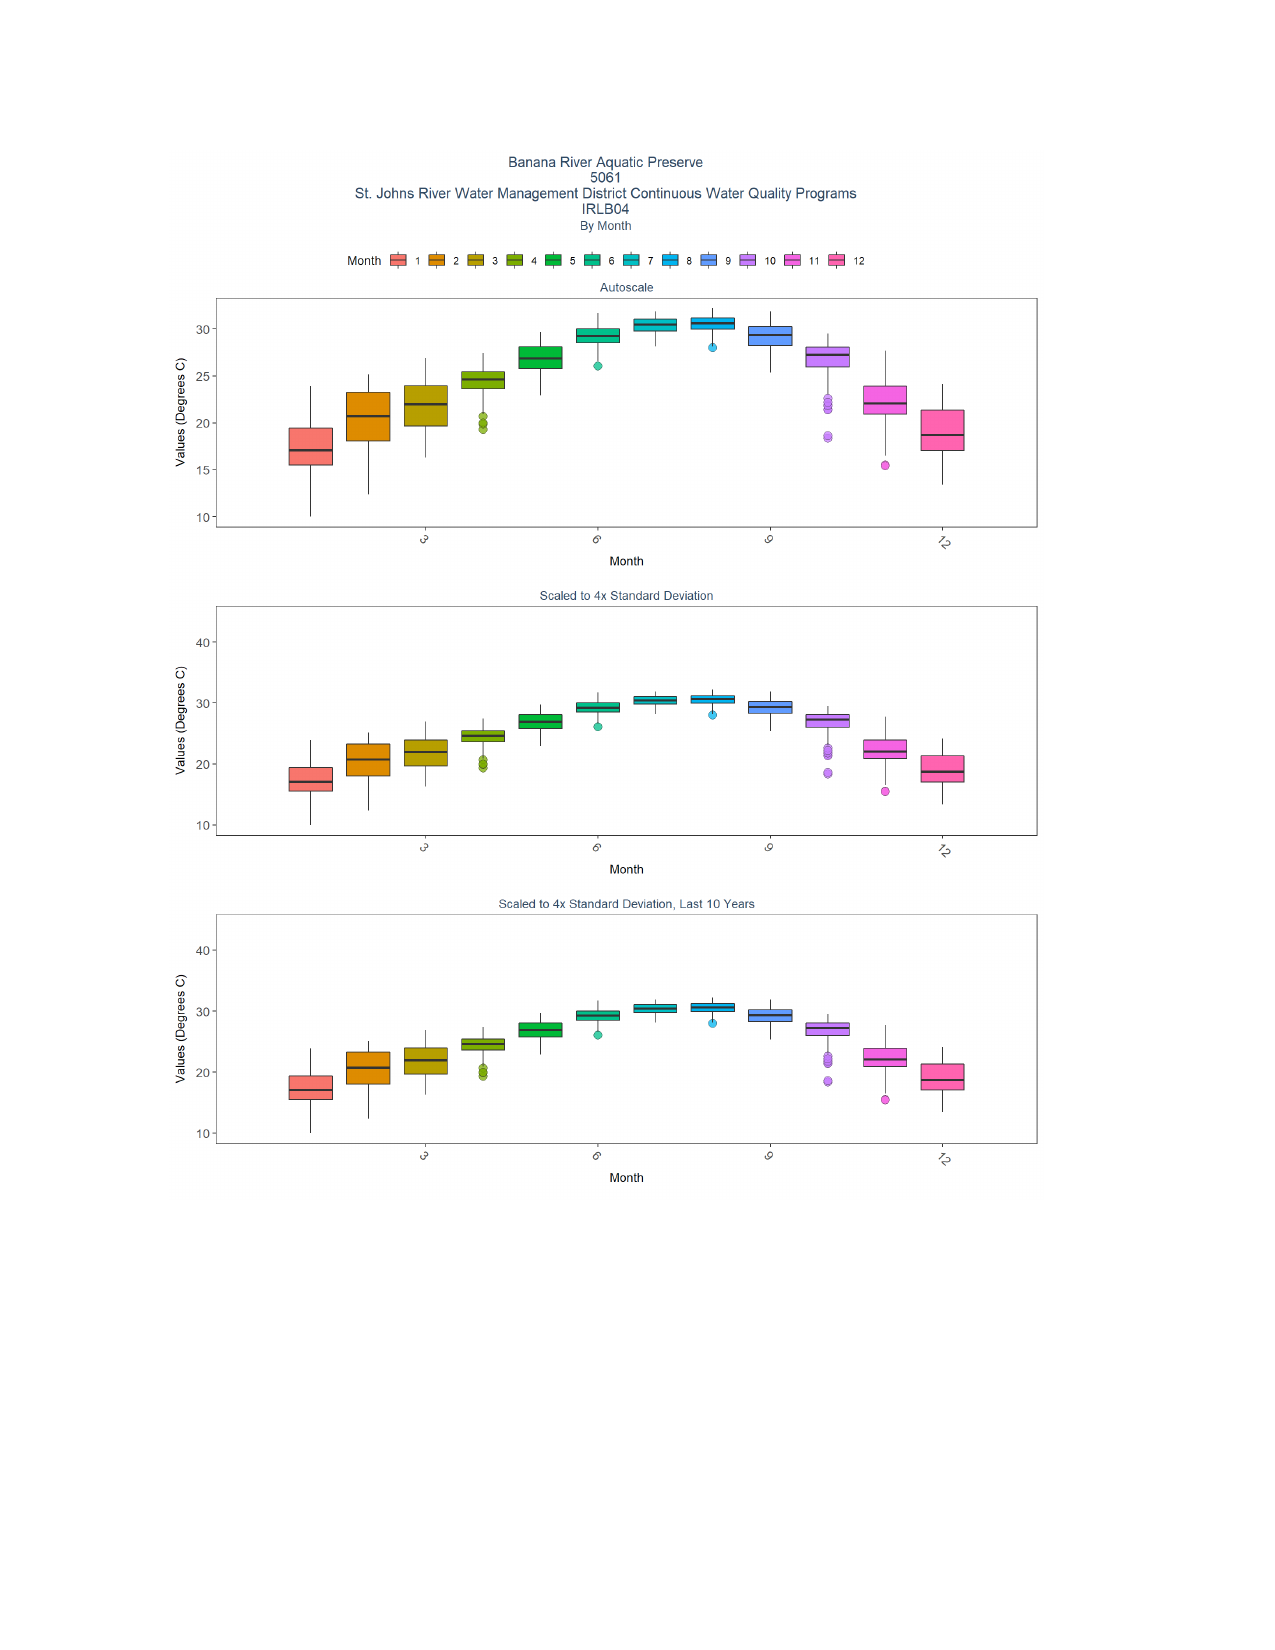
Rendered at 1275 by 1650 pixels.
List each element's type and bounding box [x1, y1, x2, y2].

picture [168, 150, 1044, 1200]
